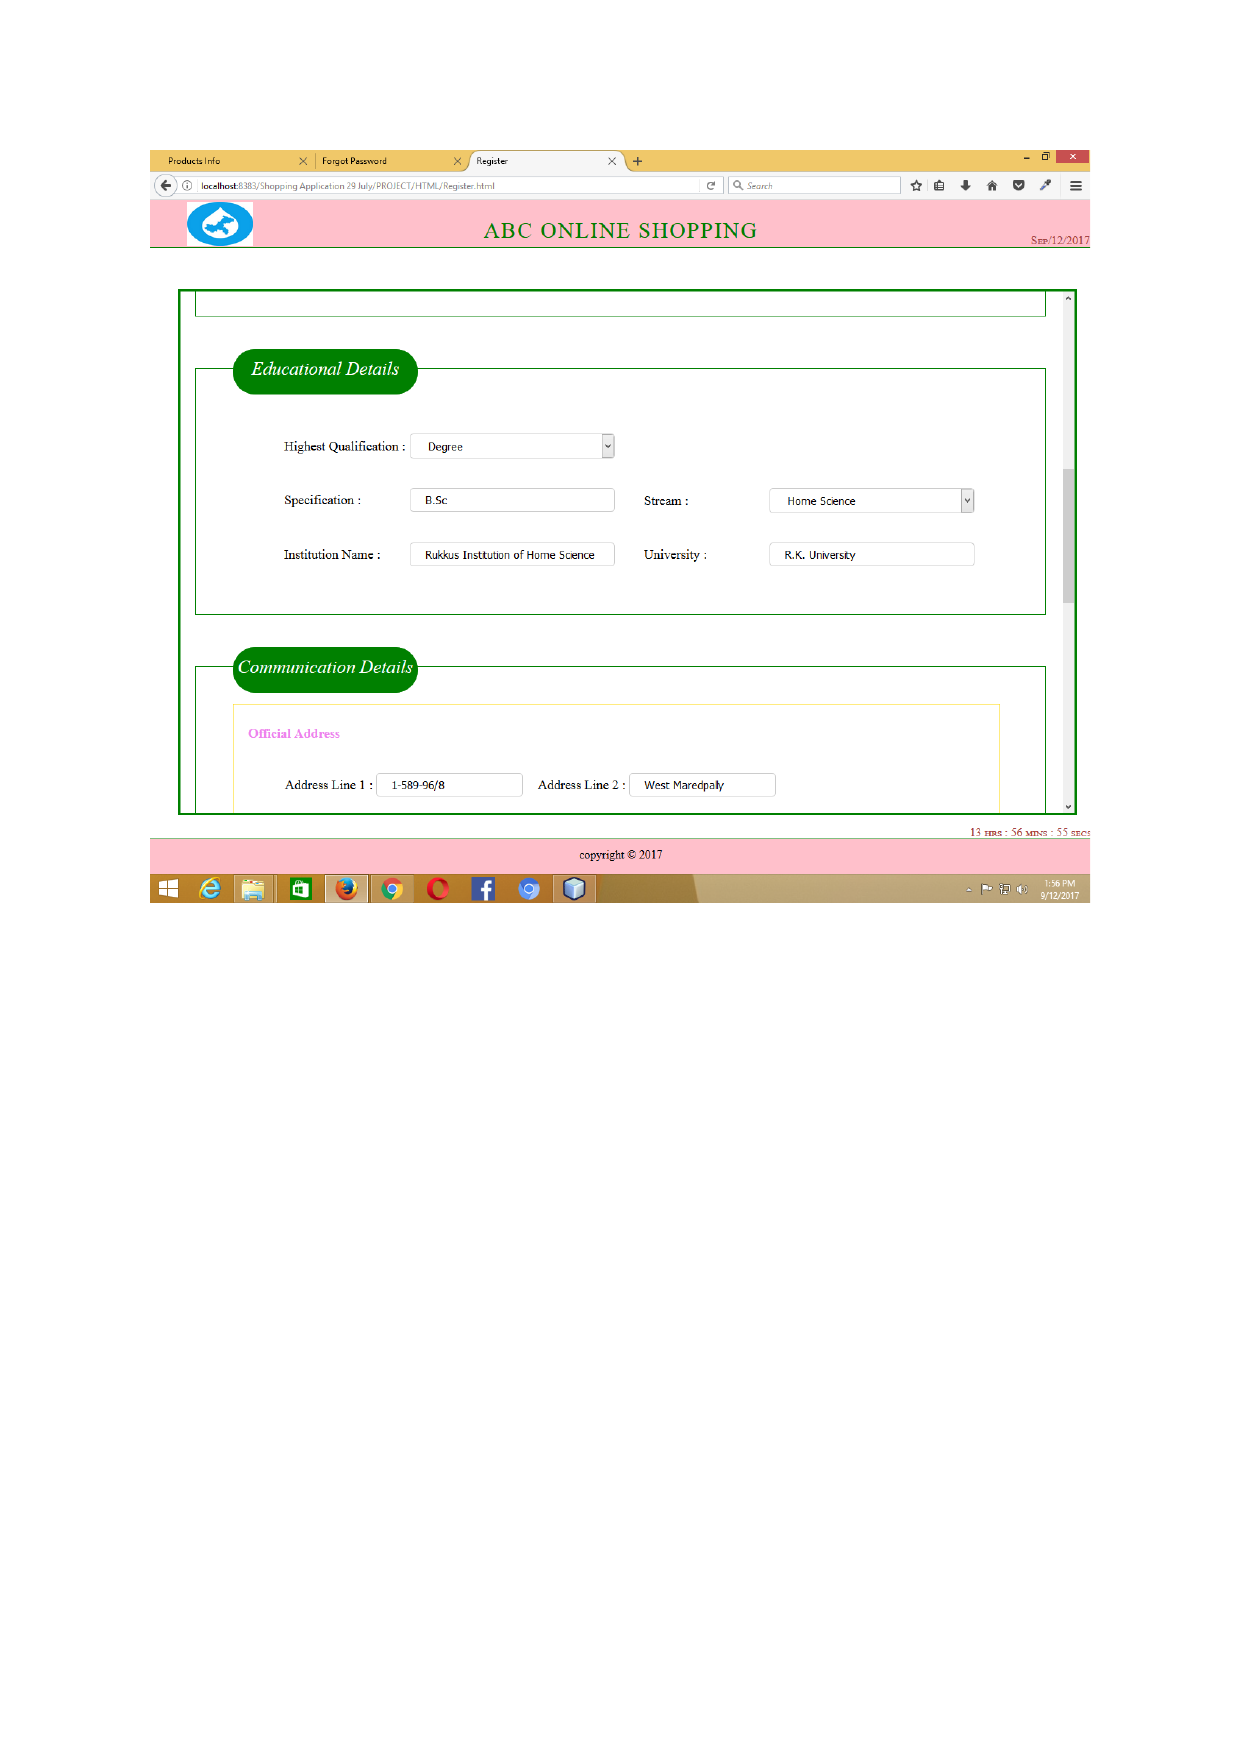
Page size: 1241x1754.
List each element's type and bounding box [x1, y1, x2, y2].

picture [150, 150, 1091, 903]
